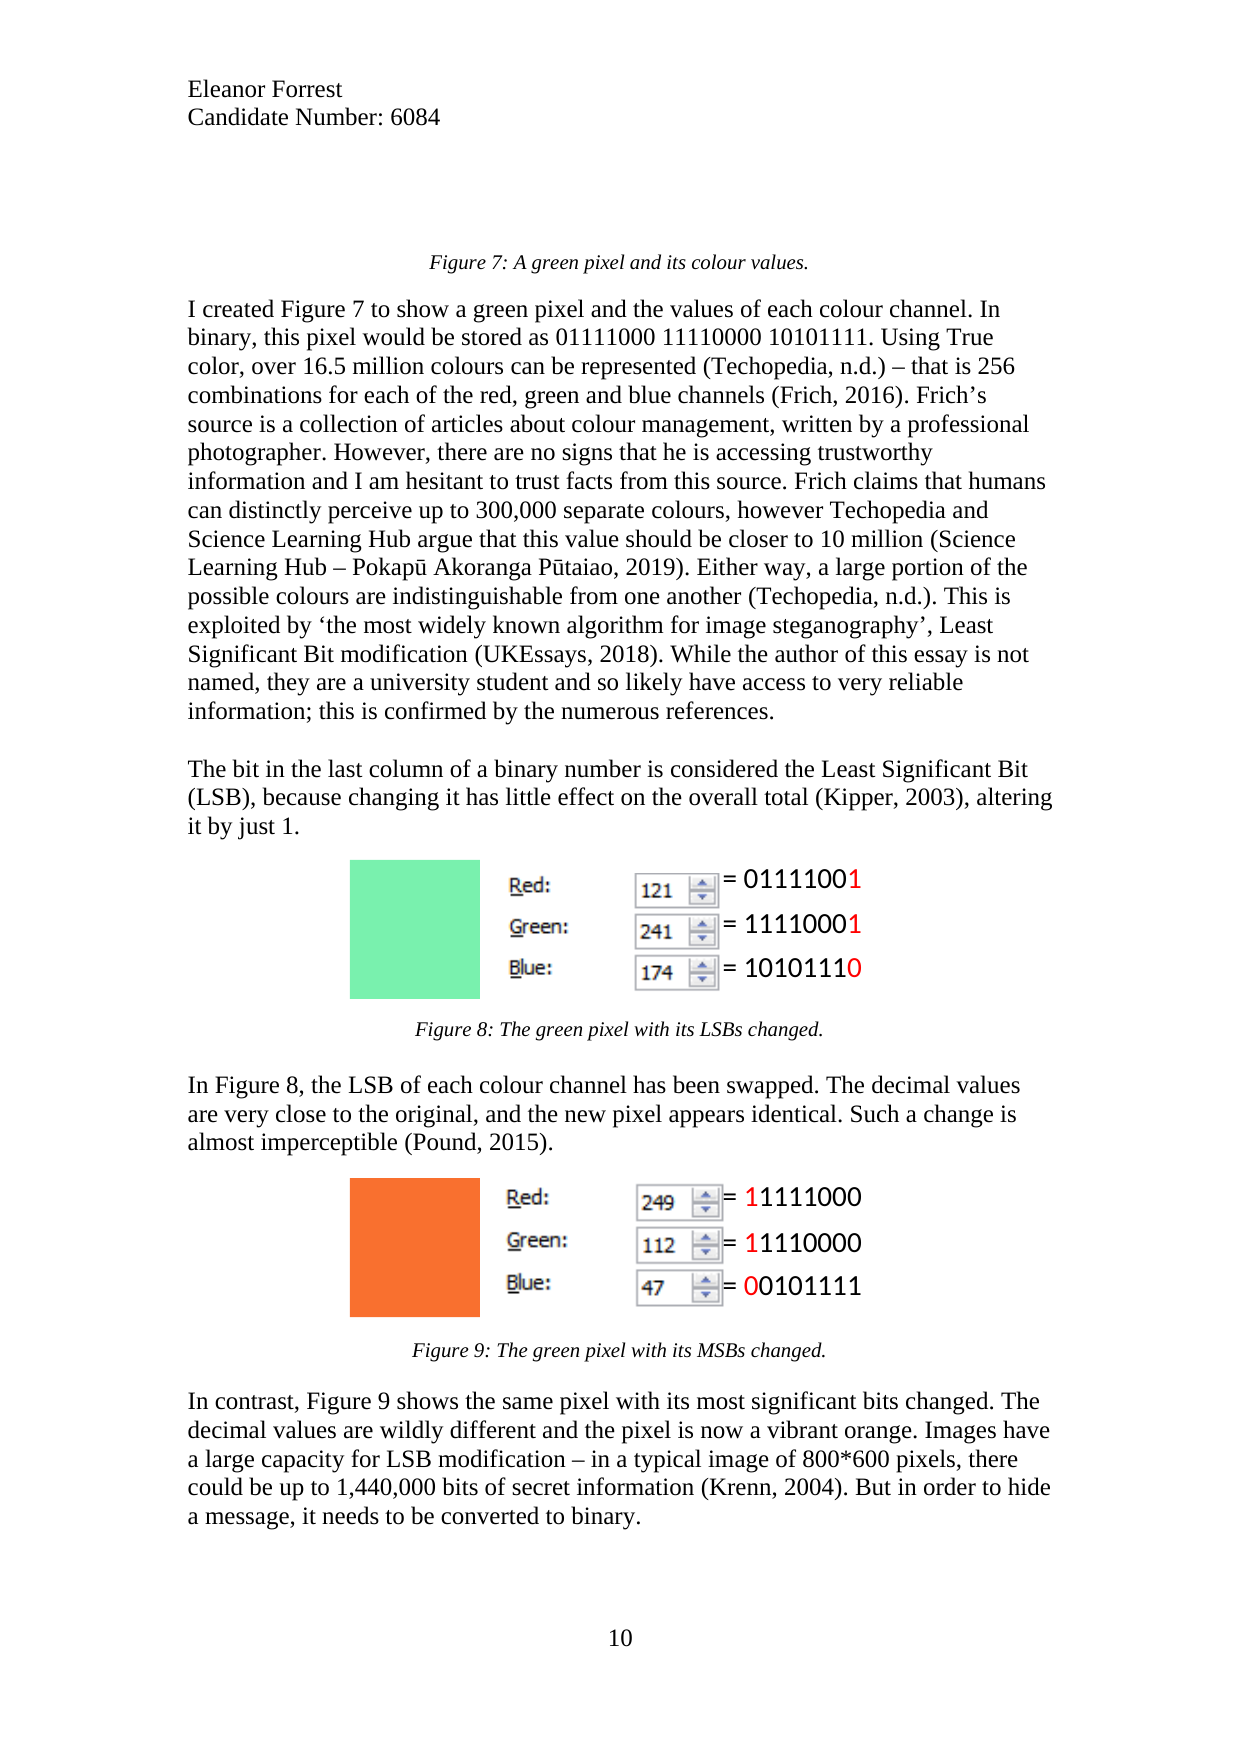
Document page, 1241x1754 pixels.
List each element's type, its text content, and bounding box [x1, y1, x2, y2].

text The bit in the last column of a binary number is considered the Least Significant Bit (LSB), because changing it has little effect on the overall total , altering it by just 1. [187, 754, 1053, 840]
picture [501, 1179, 735, 1318]
picture [502, 873, 727, 1000]
text I created Figure 7 to show a green pixel and the values of each colour channel. In binary, this pixel would be stored as 01111000 11110000 10101111. Using True color, over 16.5 million colours can be represented – that is 256 combinations for each of the red, green and blue channels . Frich’s source is a collection of articles about colour management, written by a professional photographer. However, there are no signs that he is accessing trustworthy information and I am hesitant to trust facts from this source. Frich claims that humans can distinctly perceive up to 300,000 separate colours, however Techopedia and Science Learning Hub argue that this value should be closer to 10 million . Either way, a large portion of the possible colours are indistinguishable from one another . This is exploited by ‘the most widely known algorithm for image steganography’, Least Significant Bit modification . While the author of this essay is not named, they are a university student and so likely have access to very reliable information; this is confirmed by the numerous references. [187, 294, 1053, 725]
text In contrast, Figure 9 shows the same pixel with its most significant bits changed. The decimal values are wildly different and the pixel is now a vibrant orange. Images have a large capacity for LSB modification – in a typical image of 800*600 pixels, there could be up to 1,440,000 bits of secret information . But in order to hide a message, it needs to be converted to binary. [187, 1386, 1053, 1530]
text In Figure 8, the LSB of each colour channel has been swapped. The decimal values are very close to the original, and the new pixel appears identical. Such a change is almost imperceptible. [187, 1070, 1053, 1156]
